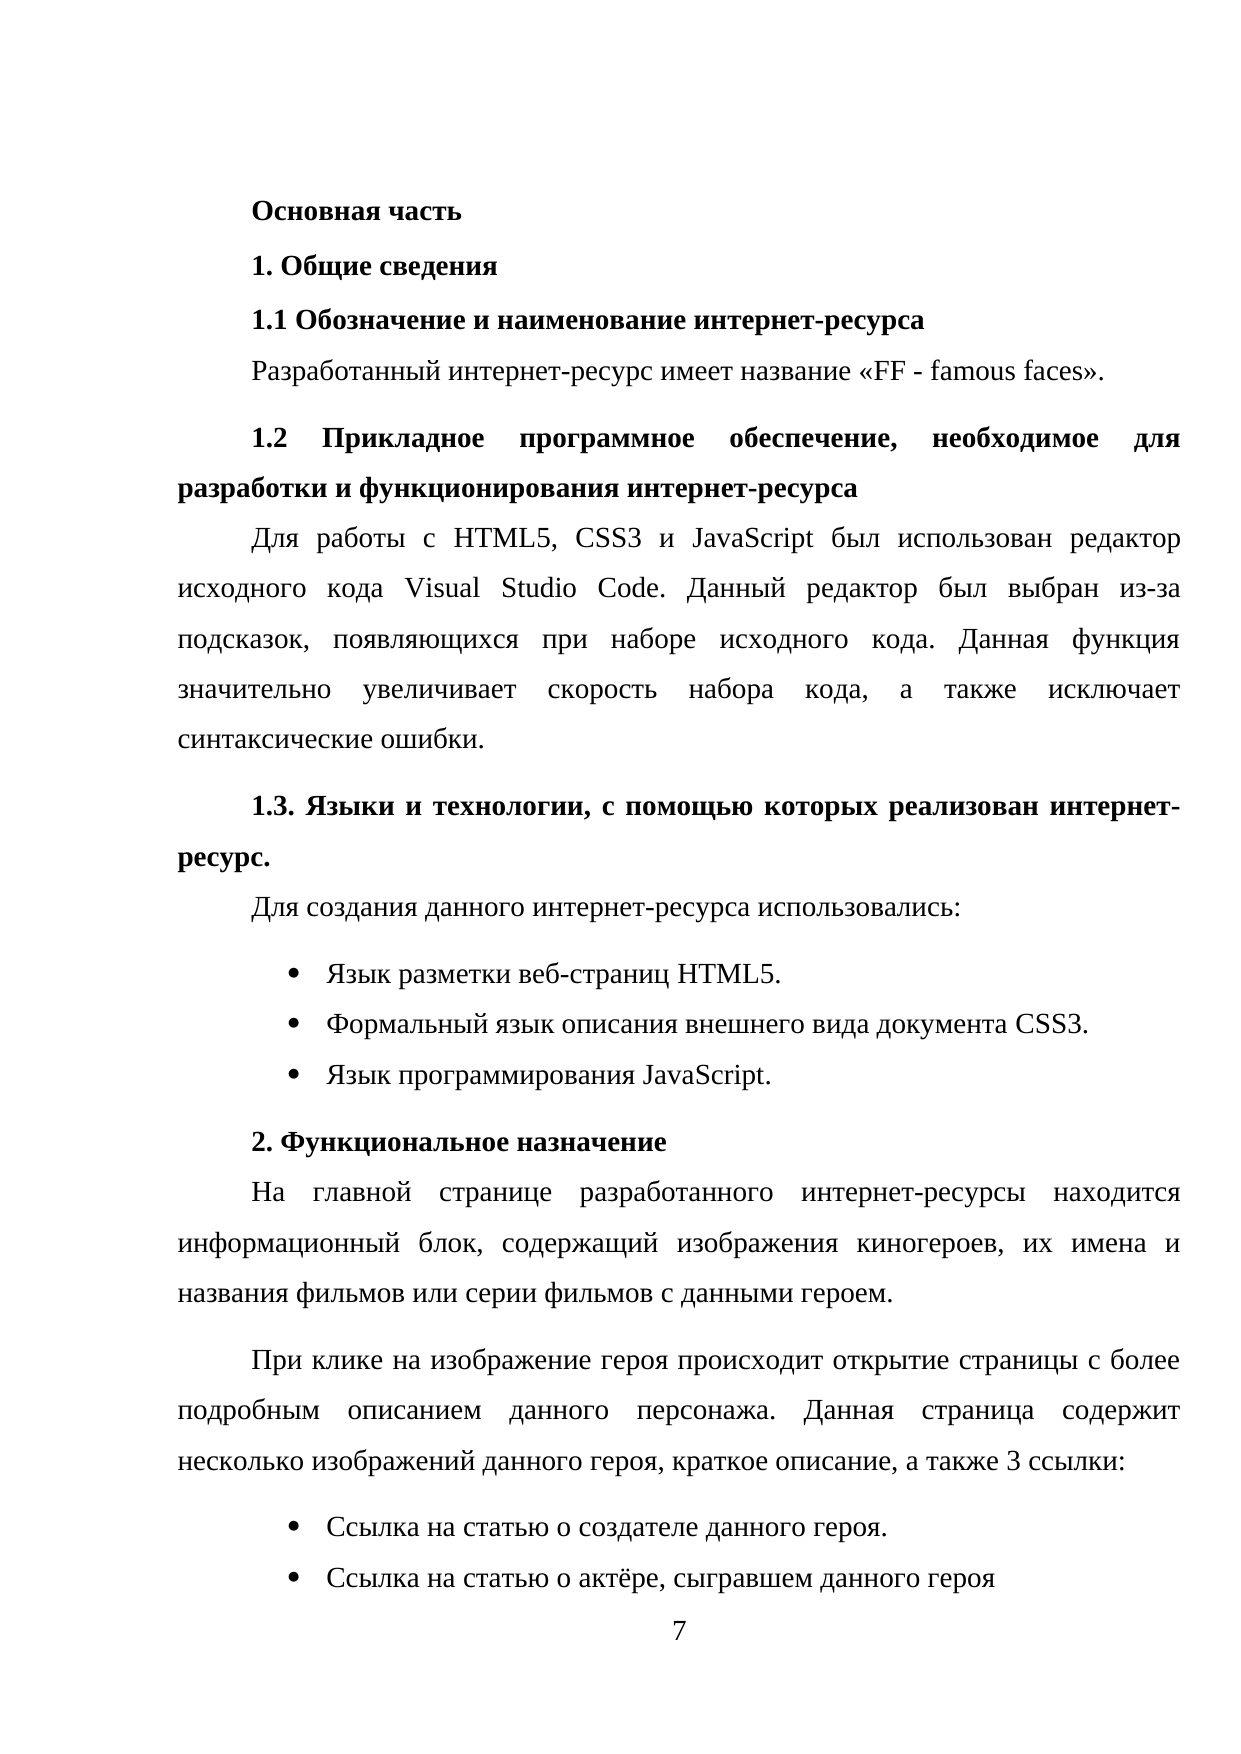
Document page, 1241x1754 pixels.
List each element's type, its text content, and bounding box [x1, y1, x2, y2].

text Разработанный интернет-ресурс имеет название «FF - famous faces». [177, 353, 1181, 386]
text На главной странице разработанного интернет-ресурсы находится информационный блок, содержащий изображения киногероев, их имена и названия фильмов или серии фильмов с данными героем. [177, 1174, 1181, 1308]
subtitle 2. Функциональное назначение [177, 1124, 1181, 1158]
subtitle 1.1 Обозначение и наименование интернет-ресурса [177, 302, 1181, 336]
subtitle 1. Общие сведения [177, 248, 1181, 281]
list Формальный язык описания внешнего вида документа CSS3. [288, 1007, 1181, 1040]
text При клике на изображение героя происходит открытие страницы с более подробным описанием данного персонажа. Данная страница содержит несколько изображений данного героя, краткое описание, а также 3 ссылки: [177, 1342, 1181, 1476]
subtitle 1.3. Языки и технологии, с помощью которых реализован интернет-ресурс. [177, 788, 1181, 872]
list Язык разметки веб-страниц HTML5. [288, 956, 1181, 990]
text Для работы с HTML5, CSS3 и JavaScript был использован редактор исходного кода Visual Studio Code. Данный редактор был выбран из-за подсказок, появляющихся при наборе исходного кода. Данная функция значительно увеличивает скорость набора кода, а также исключает синтаксические ошибки. [177, 520, 1181, 755]
subtitle Основная часть [177, 193, 1181, 227]
list Язык программирования JavaScript. [288, 1057, 1181, 1091]
list Ссылка на статью о создателе данного героя. [288, 1509, 1181, 1543]
subtitle 1.2 Прикладное программное обеспечение, необходимое для разработки и функционирования интернет-ресурса [177, 420, 1181, 503]
text Для создания данного интернет-ресурса использовались: [177, 889, 1181, 923]
list Ссылка на статью о актёре, сыгравшем данного героя [288, 1560, 1181, 1594]
